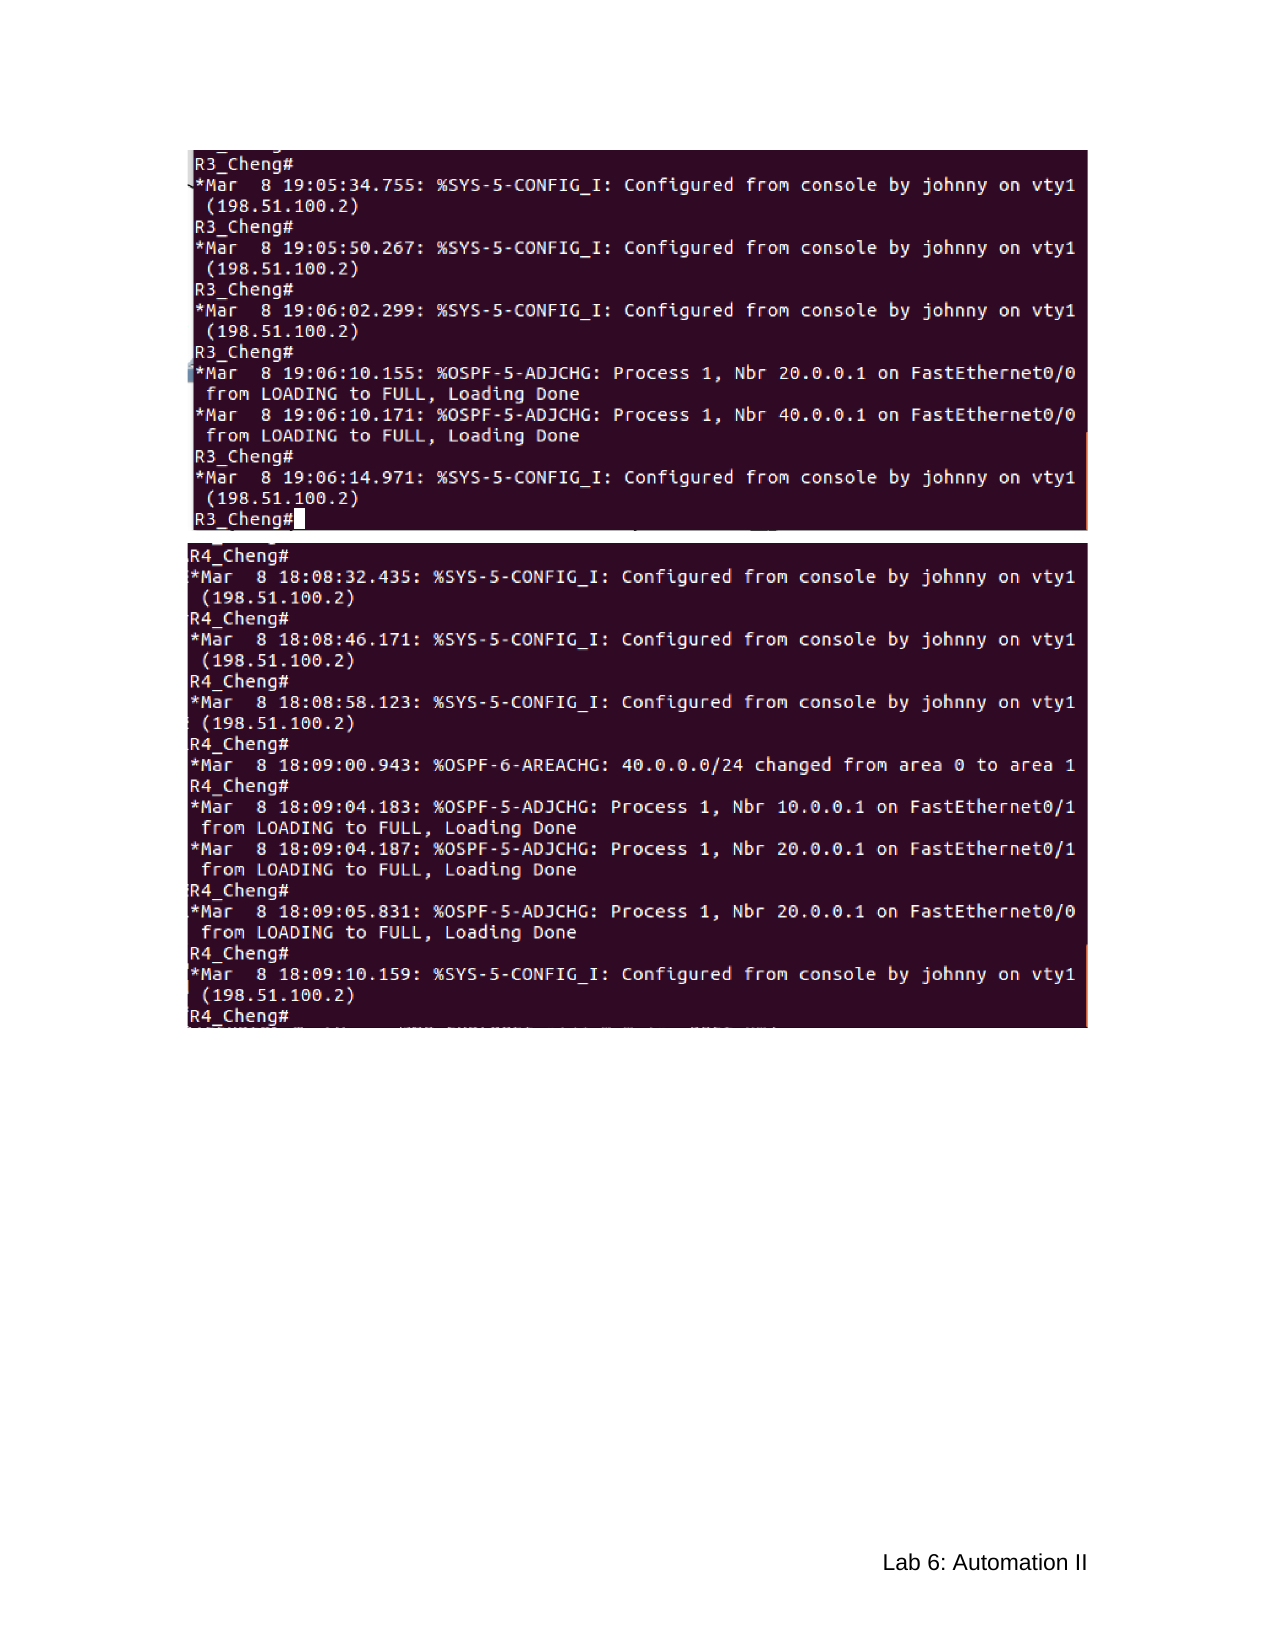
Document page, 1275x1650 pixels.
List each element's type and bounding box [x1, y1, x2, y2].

picture [187, 543, 1088, 1028]
picture [187, 150, 1088, 531]
